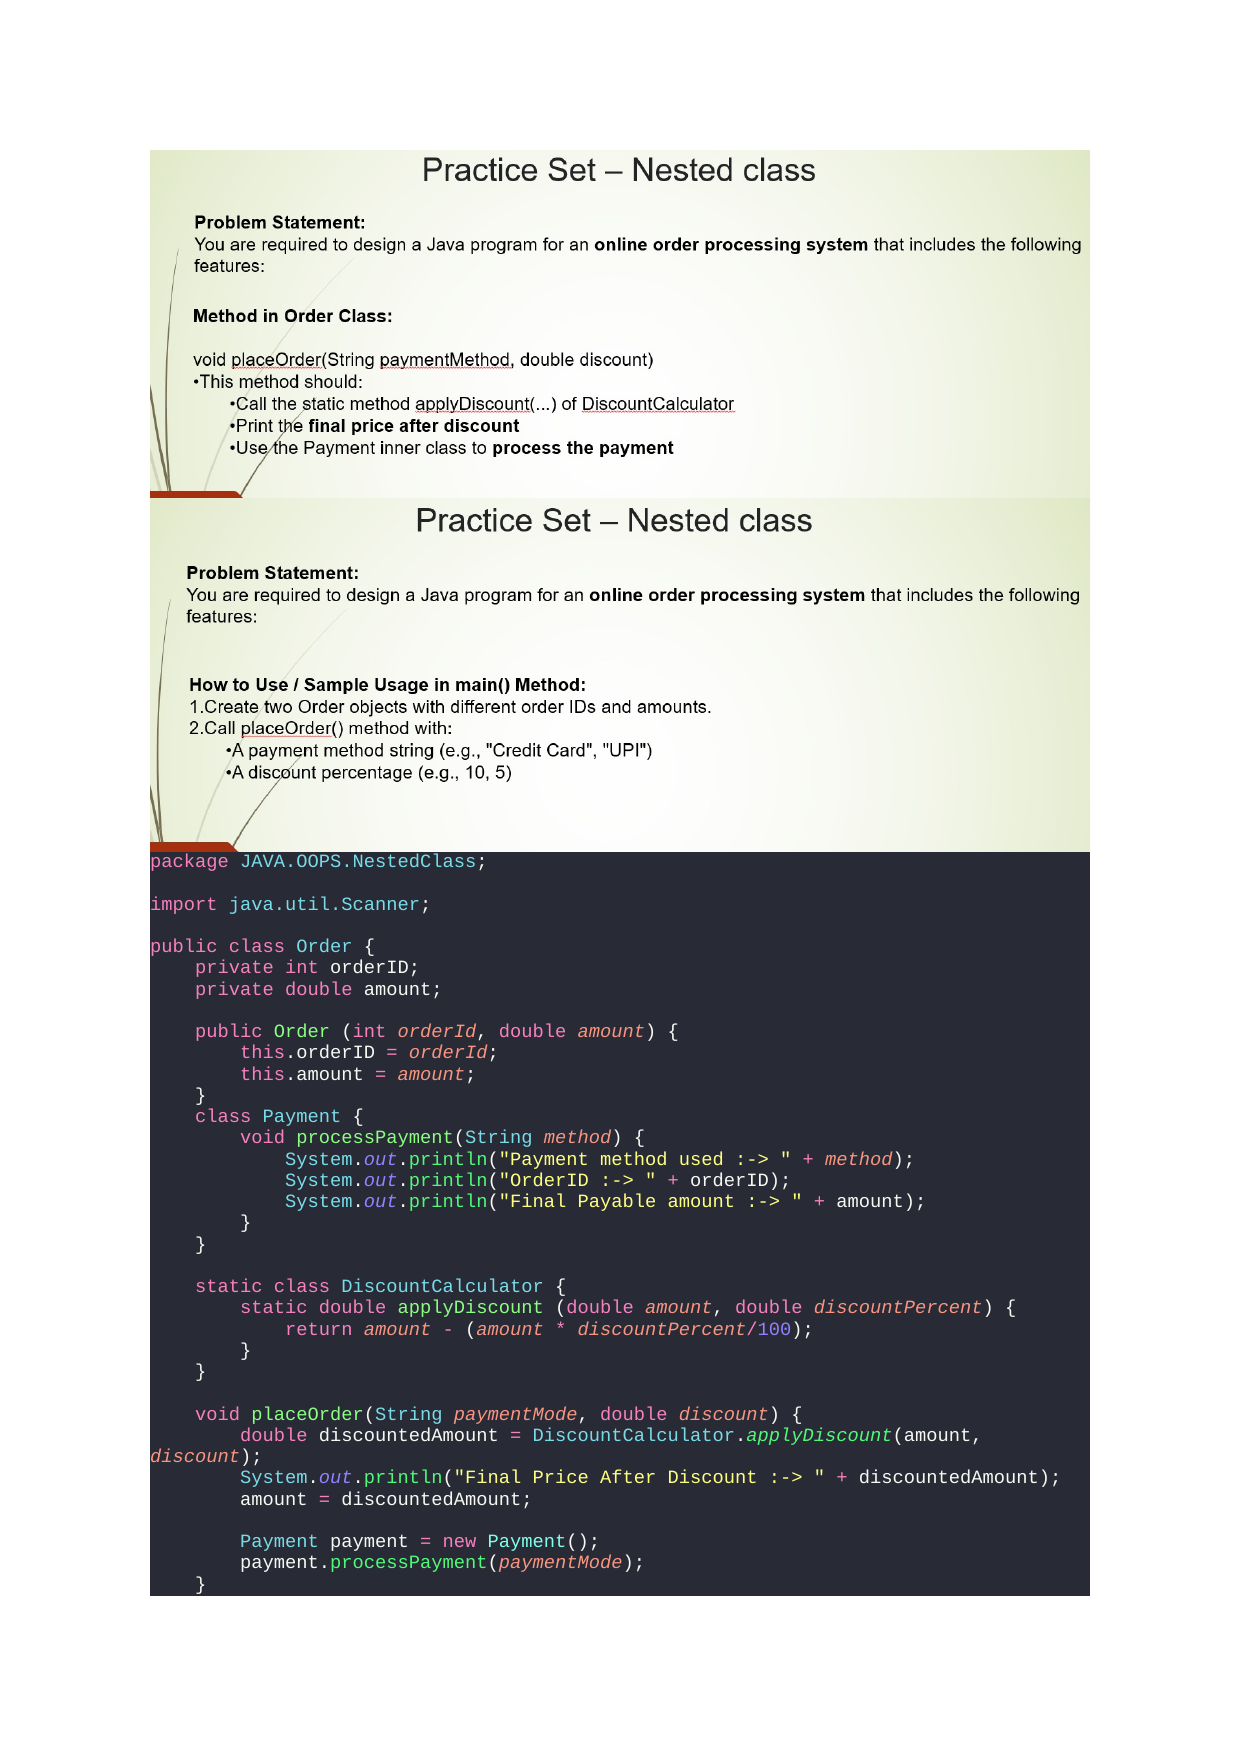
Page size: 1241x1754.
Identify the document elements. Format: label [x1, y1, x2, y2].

text [150, 852, 1090, 1596]
picture [150, 150, 1091, 852]
